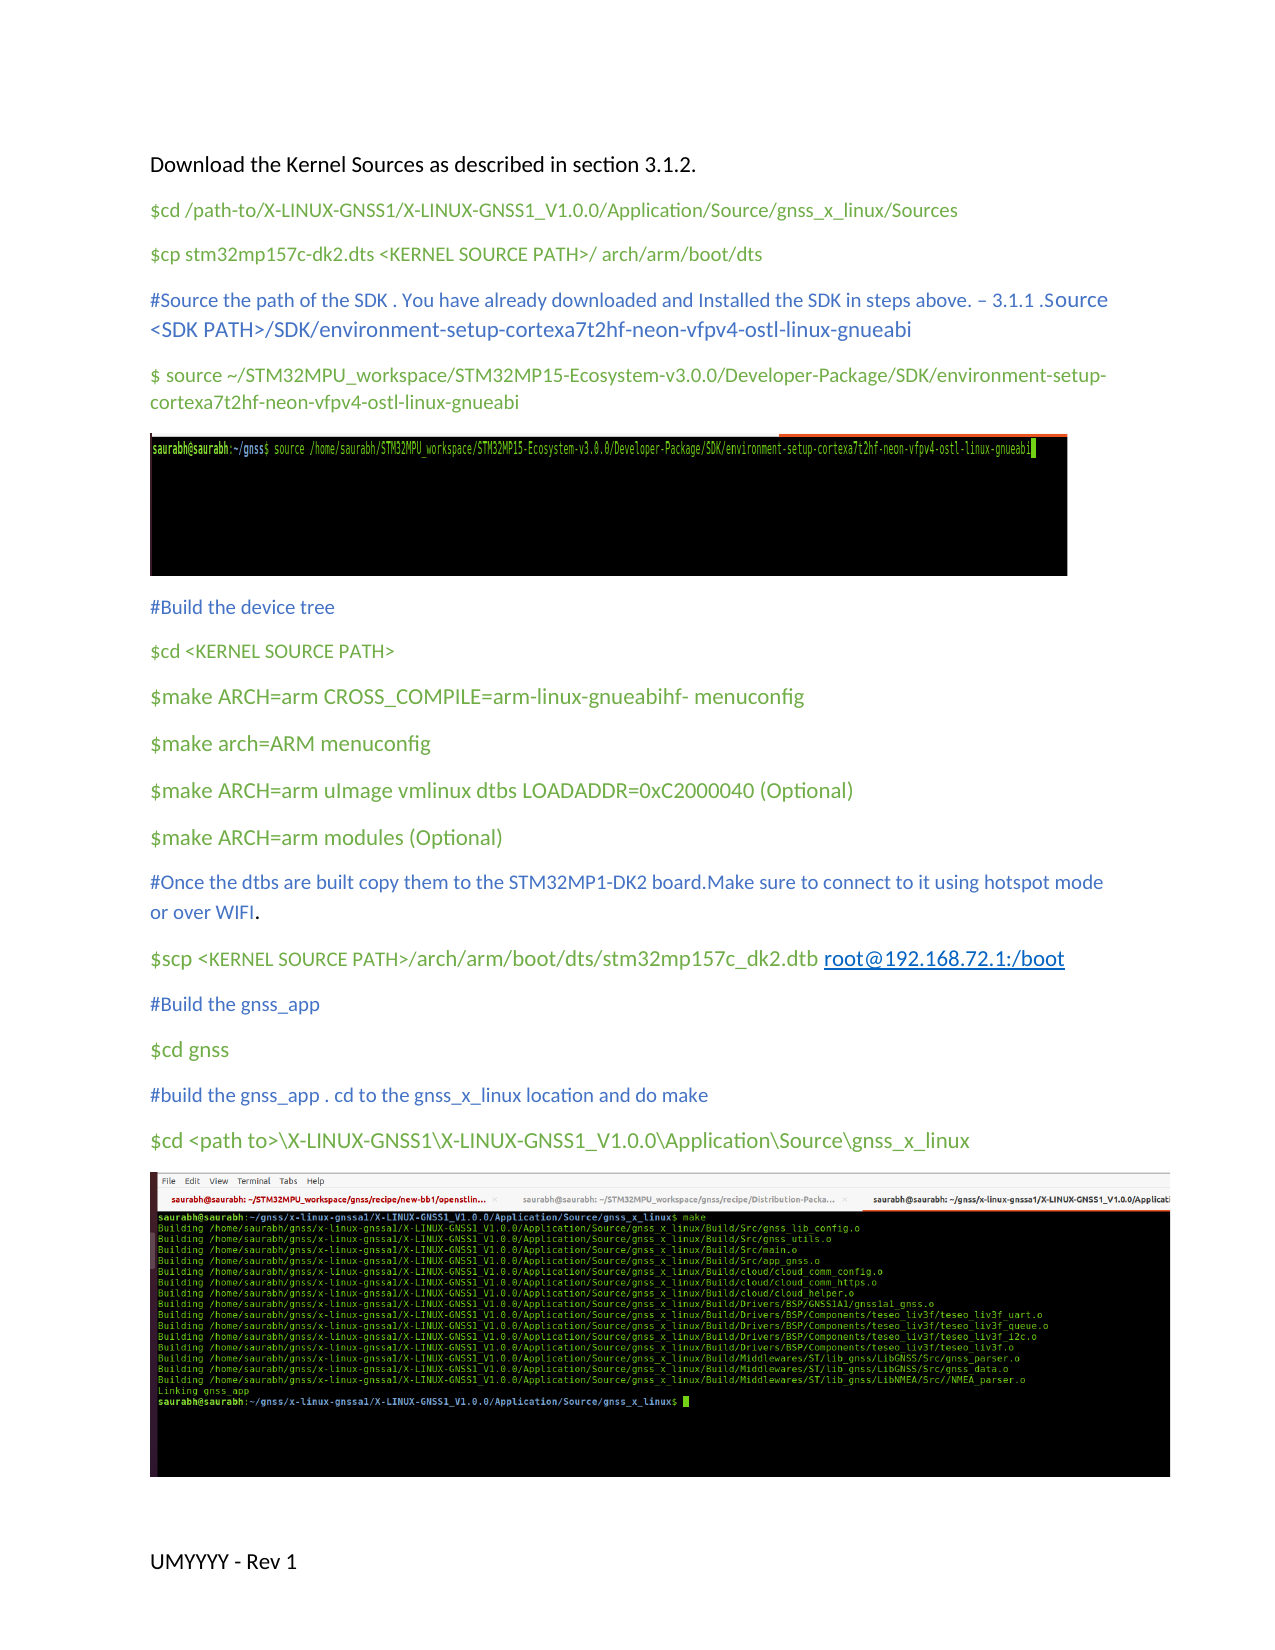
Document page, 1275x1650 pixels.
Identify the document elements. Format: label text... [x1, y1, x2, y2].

text $cd <path to>\X-LINUX-GNSS1\X-LINUX-GNSS1_V1.0.0\Application\Source\gnss_x_linux [150, 1126, 1125, 1154]
text $make ARCH=arm modules (Optional) [150, 823, 1125, 851]
text #Source the path of the SDK . You have already downloaded and Installed the SDK in steps above. – 3.1.1 .Source <SDK PATH>/SDK/environment-setup-cortexa7t2hf-neon-vfpv4-ostl-linux-gnueabi [150, 285, 1125, 343]
text #build the gnss_app . cd to the gnss_x_linux location and do make [150, 1082, 1125, 1107]
text #Build the device tree [150, 594, 1125, 619]
text $cd <KERNEL SOURCE PATH> [150, 638, 1125, 663]
picture [150, 1172, 1171, 1477]
text $make ARCH=arm CROSS_COMPILE=arm-linux-gnueabihf- menuconfig [150, 682, 1125, 710]
text $cd gnss [150, 1035, 1125, 1063]
text $make arch=ARM menuconfig [150, 729, 1125, 757]
text $ source ~/STM32MPU_workspace/STM32MP15-Ecosystem-v3.0.0/Developer-Package/SDK/environment-setup-cortexa7t2hf-neon-vfpv4-ostl-linux-gnueabi [150, 362, 1125, 415]
text #Build the gnss_app [150, 991, 1125, 1016]
text $cd /path-to/X-LINUX-GNSS1/X-LINUX-GNSS1_V1.0.0/Application/Source/gnss_x_linux/Sources [150, 197, 1125, 222]
text $scp <KERNEL SOURCE PATH>/arch/arm/boot/dts/stm32mp157c_dk2.dtb root@192.168.72.1:/boot [150, 944, 1125, 972]
text $cp stm32mp157c-dk2.dts <KERNEL SOURCE PATH>/ arch/arm/boot/dts [150, 241, 1125, 266]
text $make ARCH=arm uImage vmlinux dtbs LOADADDR=0xC2000040 (Optional) [150, 776, 1125, 804]
text Download the Kernel Sources as described in section 3.1.2. [150, 150, 1125, 178]
picture [150, 433, 1068, 576]
text #Once the dtbs are built copy them to the STM32MP1-DK2 board.Make sure to connect to it using hotspot mode or over WIFI. [150, 869, 1125, 925]
